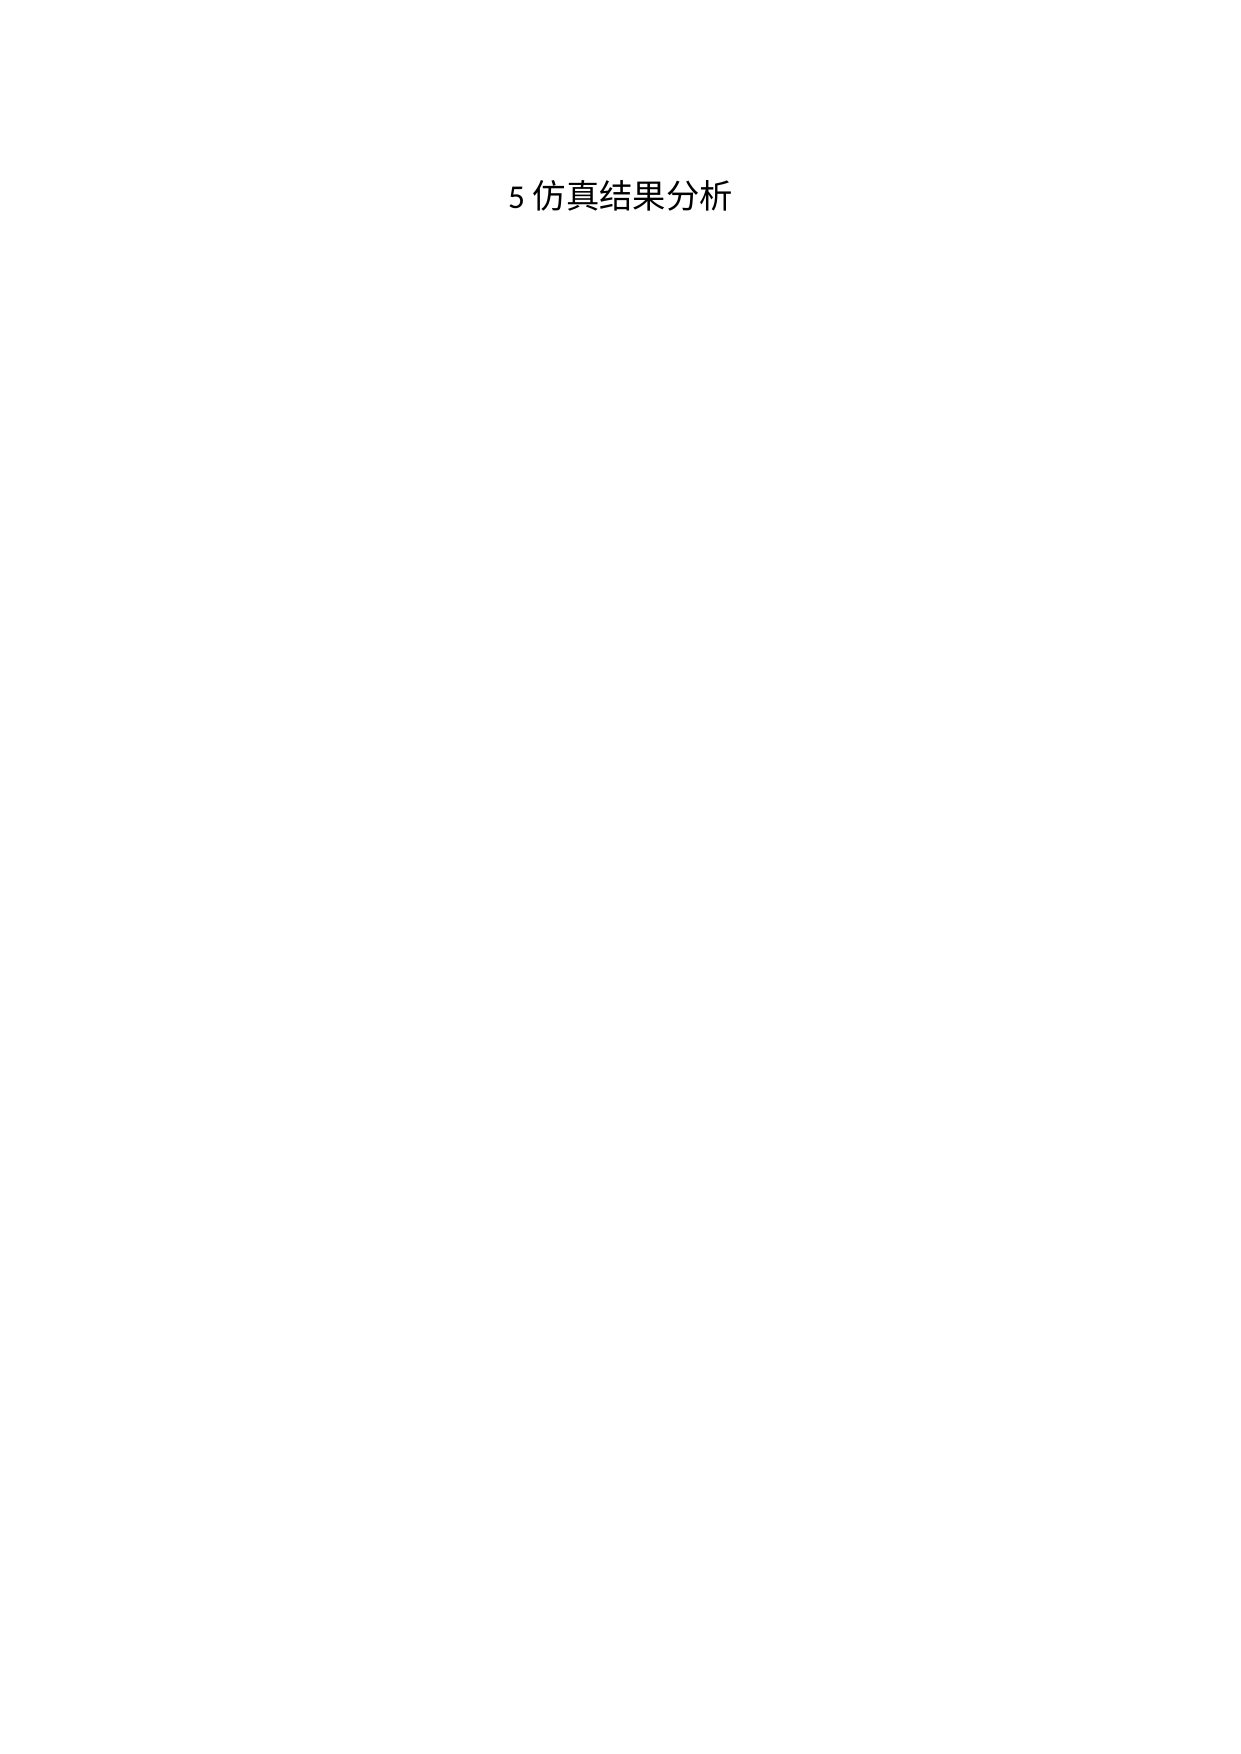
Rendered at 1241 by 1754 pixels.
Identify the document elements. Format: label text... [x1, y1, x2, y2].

subtitle 5 仿真结果分析 [187, 162, 1053, 227]
